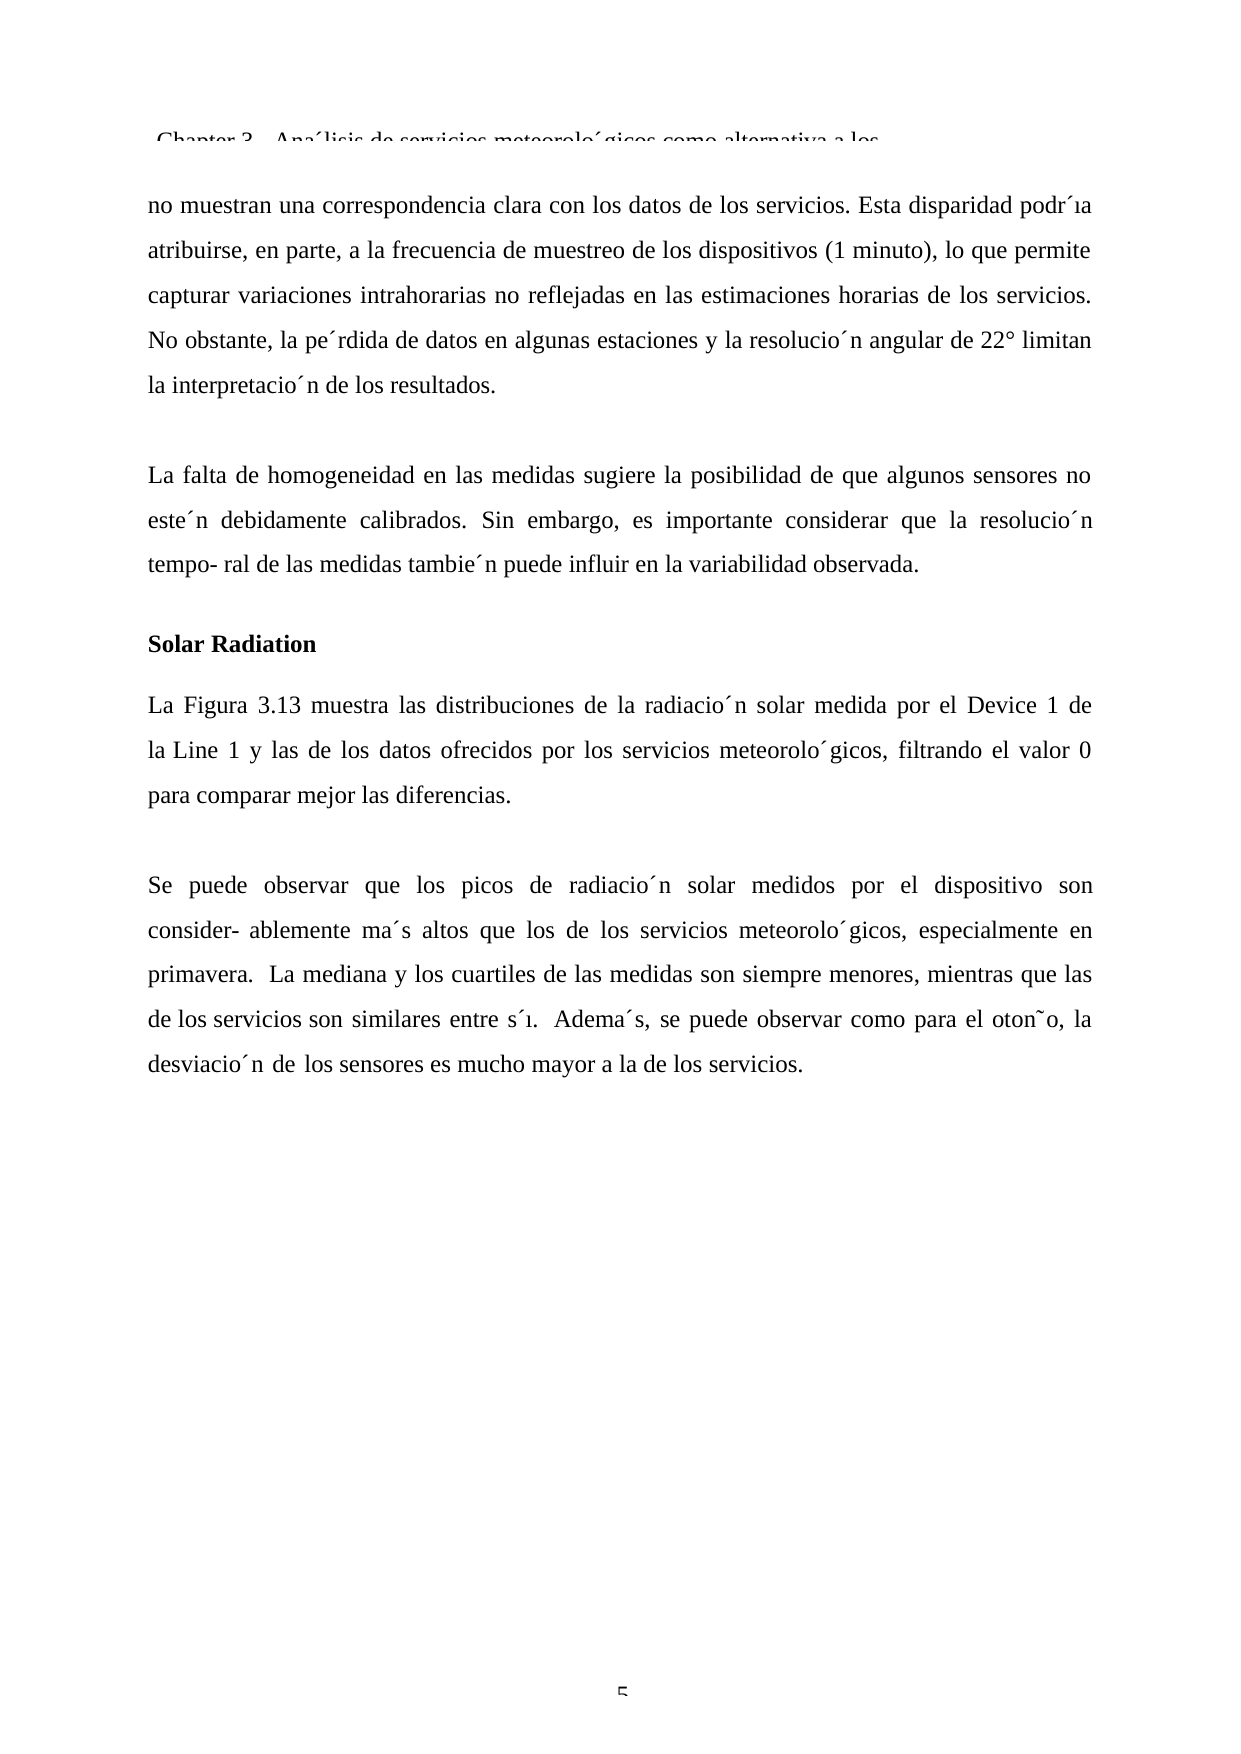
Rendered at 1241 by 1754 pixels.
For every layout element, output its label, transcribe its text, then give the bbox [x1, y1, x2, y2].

text La Figura 3.13 muestra las distribuciones de la radiacio´n solar medida por el Device 1 de la Line 1 y las de los datos ofrecidos por los servicios meteorolo´gicos, filtrando el valor 0 para comparar mejor las diferencias. [148, 690, 1093, 809]
subtitle Solar Radiation [148, 629, 1240, 658]
text no muestran una correspondencia clara con los datos de los servicios. Esta disparidad podr´ıa atribuirse, en parte, a la frecuencia de muestreo de los dispositivos (1 minuto), lo que permite capturar variaciones intrahorarias no reflejadas en las estimaciones horarias de los servicios. No obstante, la pe´rdida de datos en algunas estaciones y la resolucio´n angular de 22° limitan la interpretacio´n de los resultados. [148, 191, 1093, 398]
text Se puede observar que los picos de radiacio´n solar medidos por el dispositivo son consider- ablemente ma´s altos que los de los servicios meteorolo´gicos, especialmente en primavera. La mediana y los cuartiles de las medidas son siempre menores, mientras que las de los servicios son similares entre s´ı. Adema´s, se puede observar como para el oton˜o, la desviacio´n de los sensores es mucho mayor a la de los servicios. [148, 870, 1093, 1078]
text La falta de homogeneidad en las medidas sugiere la posibilidad de que algunos sensores no este´n debidamente calibrados. Sin embargo, es importante considerar que la resolucio´n tempo- ral de las medidas tambie´n puede influir en la variabilidad observada. [148, 460, 1093, 578]
